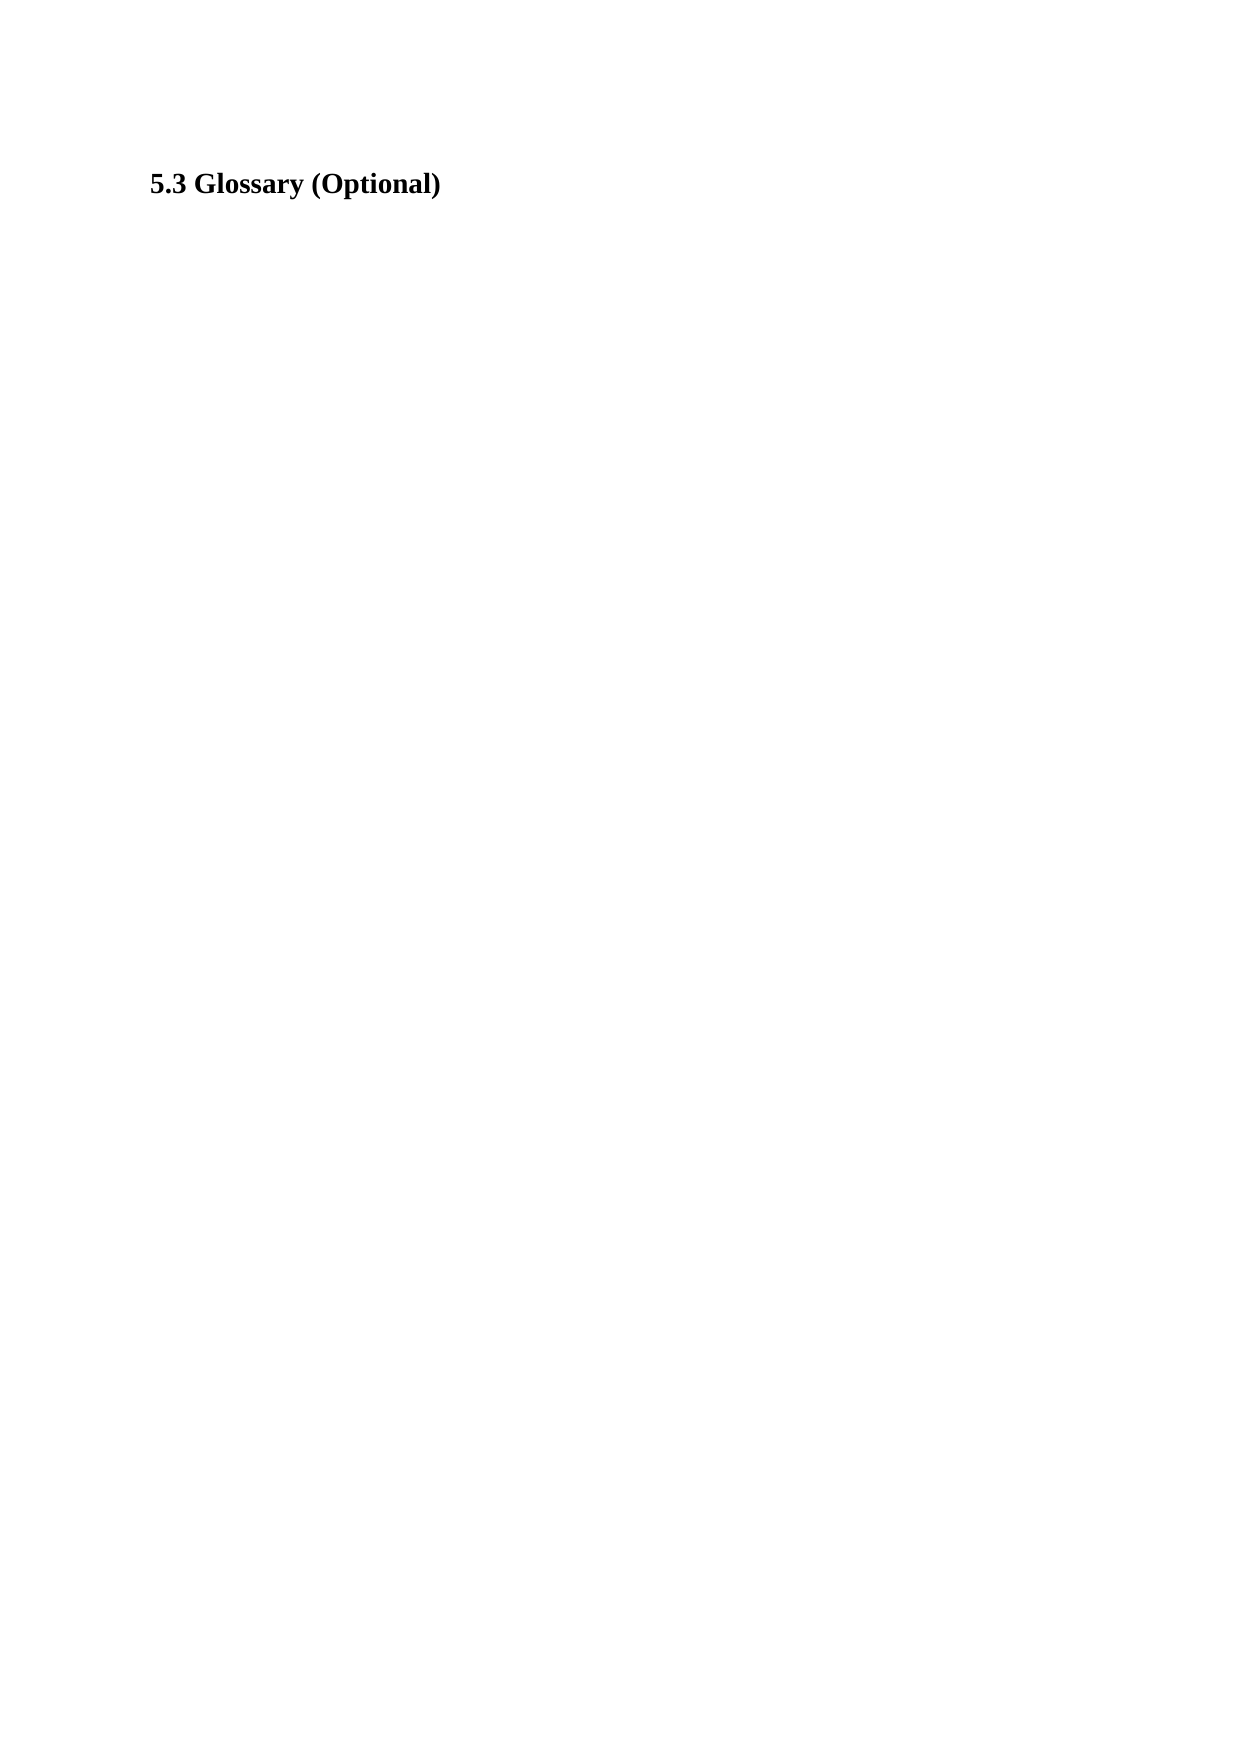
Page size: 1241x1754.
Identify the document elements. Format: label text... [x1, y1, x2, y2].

subtitle 5.3 Glossary (Optional) [150, 167, 1090, 200]
